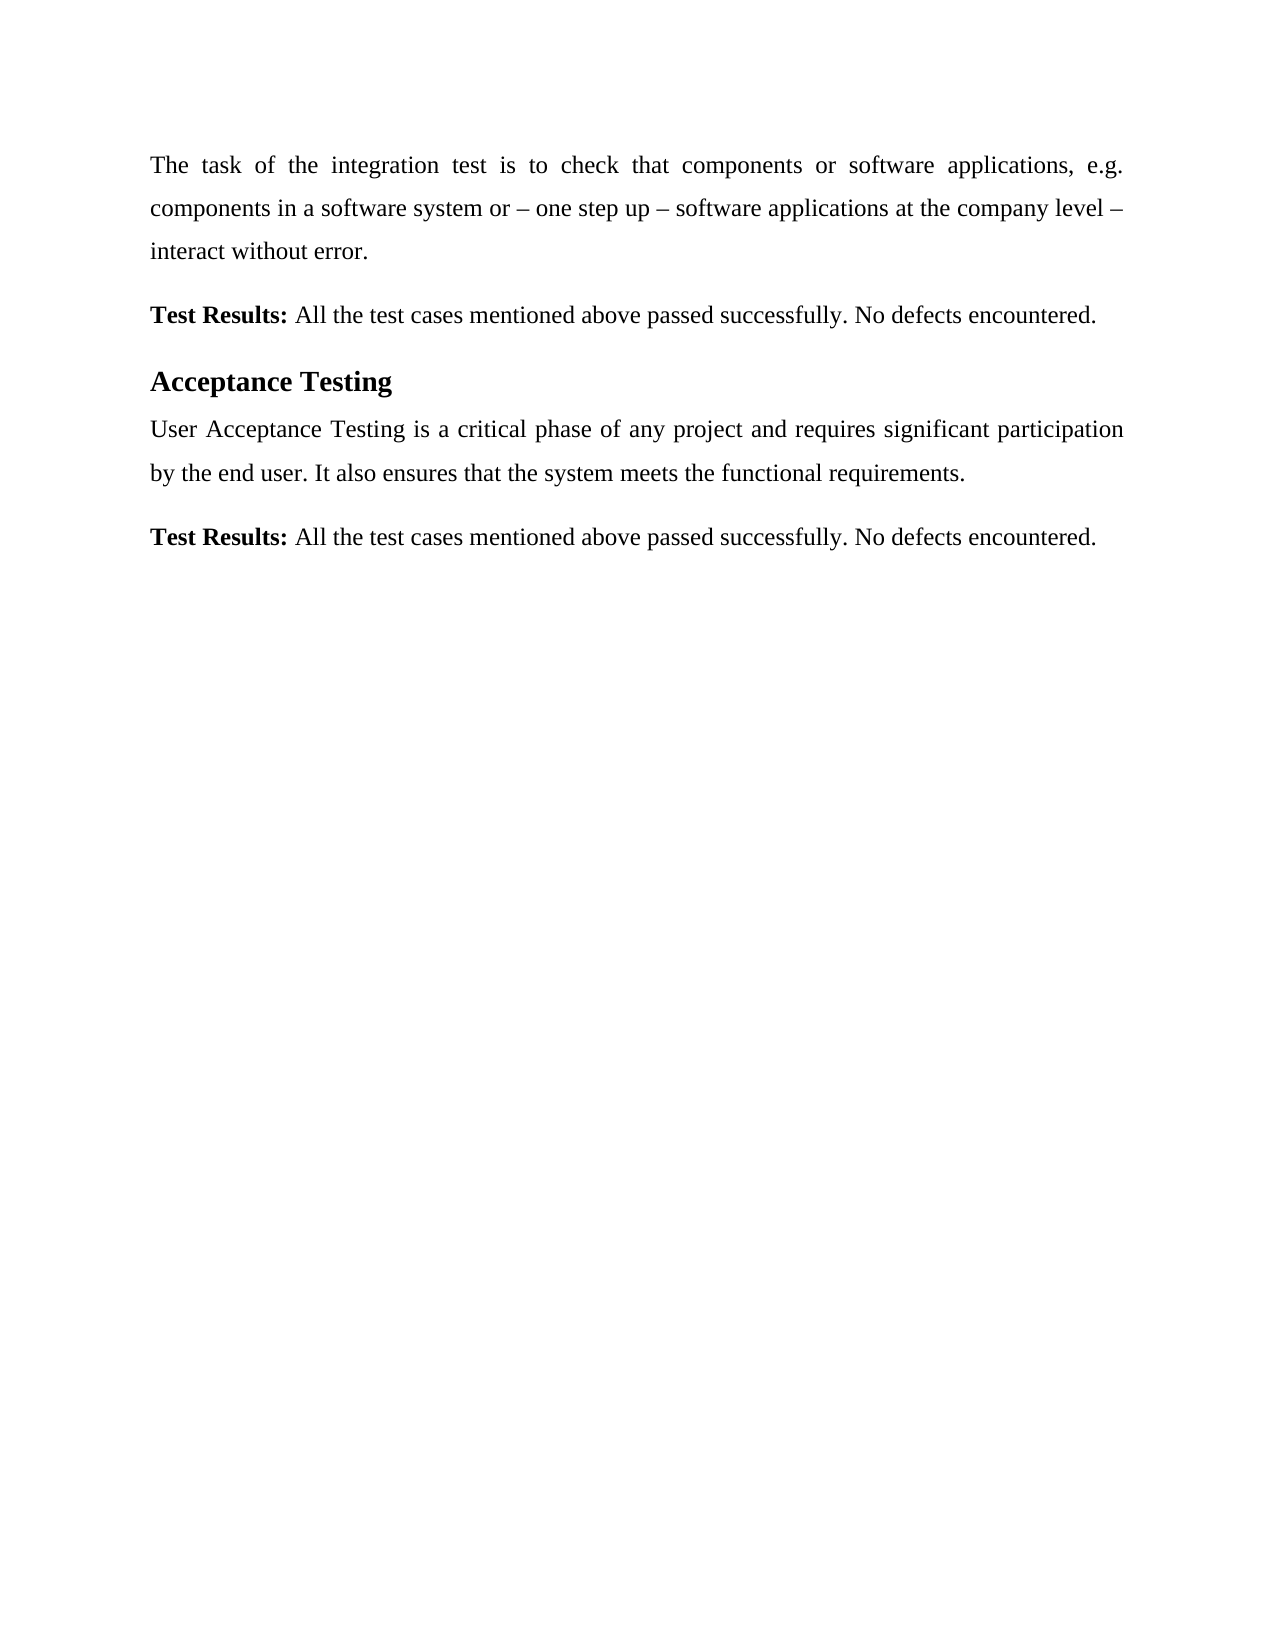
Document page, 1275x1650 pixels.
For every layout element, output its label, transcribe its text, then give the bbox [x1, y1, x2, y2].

text Test Results: All the test cases mentioned above passed successfully. No defects encountered. [150, 522, 1125, 550]
text User Acceptance Testing is a critical phase of any project and requires significant participation by the end user. It also ensures that the system meets the functional requirements. [150, 414, 1125, 486]
text The task of the integration test is to check that components or software applications, e.g. components in a software system or – one step up – software applications at the company level – interact without error. [150, 150, 1125, 265]
text Test Results: All the test cases mentioned above passed successfully. No defects encountered. [150, 300, 1125, 329]
subtitle Acceptance Testing [150, 364, 1125, 398]
